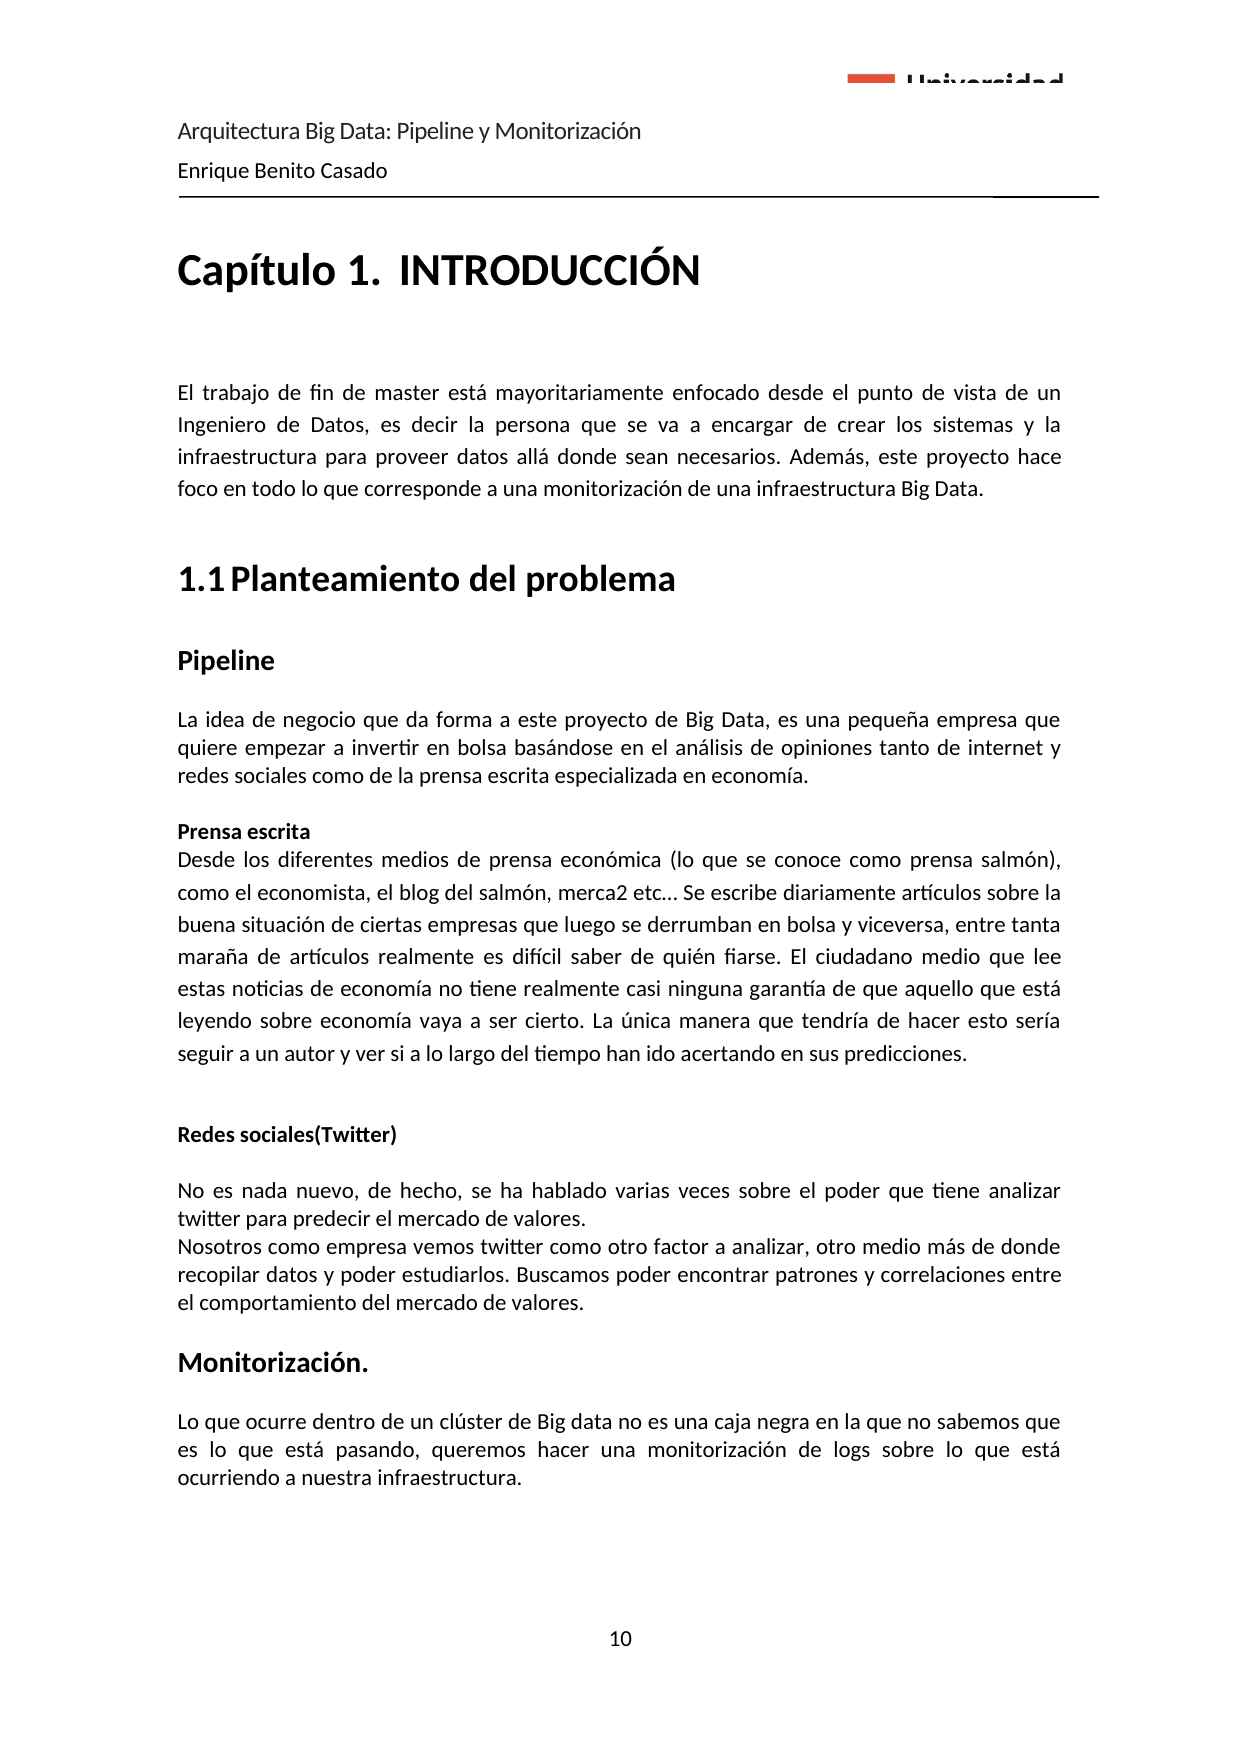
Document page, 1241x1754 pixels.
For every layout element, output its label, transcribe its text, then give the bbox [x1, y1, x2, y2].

picture [847, 73, 1063, 83]
text Desde los diferentes medios de prensa económica (lo que se conoce como prensa salmón), como el economista, el blog del salmón, merca2 etc… Se escribe diariamente artículos sobre la buena situación de ciertas empresas que luego se derrumban en bolsa y viceversa, entre tanta maraña de artículos realmente es difícil saber de quién fiarse. El ciudadano medio que lee estas noticias de economía no tiene realmente casi ninguna garantía de que aquello que está leyendo sobre economía vaya a ser cierto. La única manera que tendría de hacer esto sería seguir a un autor y ver si a lo largo del tiempo han ido acertando en sus predicciones. [177, 846, 1063, 1067]
subtitle Planteamiento del problema [177, 555, 1063, 601]
text Pipeline [177, 642, 1063, 677]
text La idea de negocio que da forma a este proyecto de Big Data, es una pequeña empresa que quiere empezar a invertir en bolsa basándose en opinionesde la prensa escrita especializada en economía. [177, 705, 1063, 789]
text Lo que ocurre dentro de un de Big data no es una caja negra en la que no sabemos que es lo que está pasando, queremos hacer una monitorización de logs sobre lo que está ocurriendo a nuestra infraestructura. [177, 1407, 1063, 1492]
text El trabajo de fin de master está mayoritariamente enfocado desde el punto de vista de un Ingeniero de Datos, es decir la persona que se va a encargar de crear los sistemas y la infraestructura para proveer datos allá donde sean necesarios. este proyecto hace foco en todo lo que corresponde a una monitorización de una infraestructura Big Data. [177, 378, 1063, 502]
text Monitorización. [177, 1344, 1063, 1379]
subtitle INTRODUCCIÓN [177, 241, 1063, 297]
